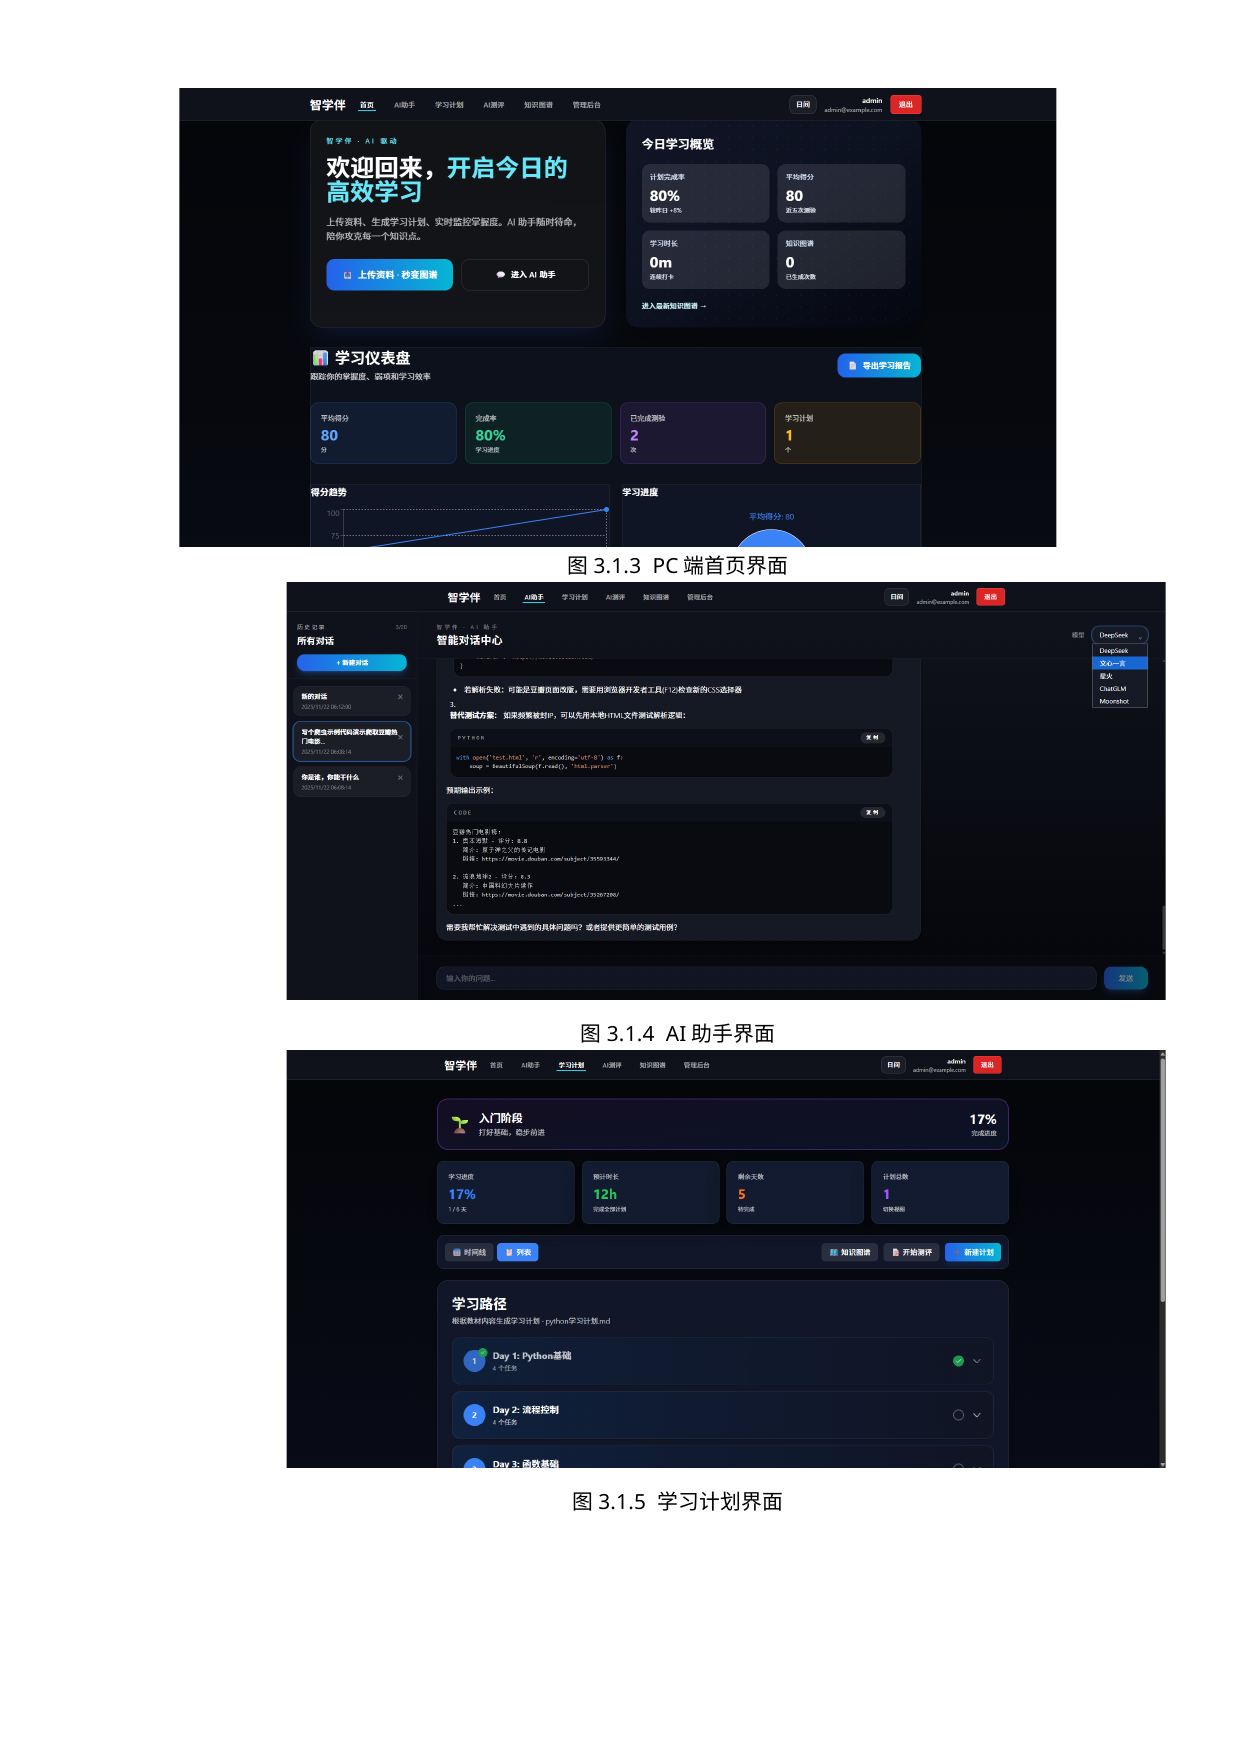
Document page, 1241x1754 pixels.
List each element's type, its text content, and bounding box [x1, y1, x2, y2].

picture [286, 1050, 1166, 1468]
text 图 3.1.3 PC端首页界面 [178, 551, 1069, 582]
text 图 3.1.4 AI助手界面 [178, 1019, 1069, 1050]
text 图 3.1.5 学习计划界面 [178, 1487, 1069, 1518]
picture [286, 582, 1166, 1000]
picture [179, 88, 1057, 547]
